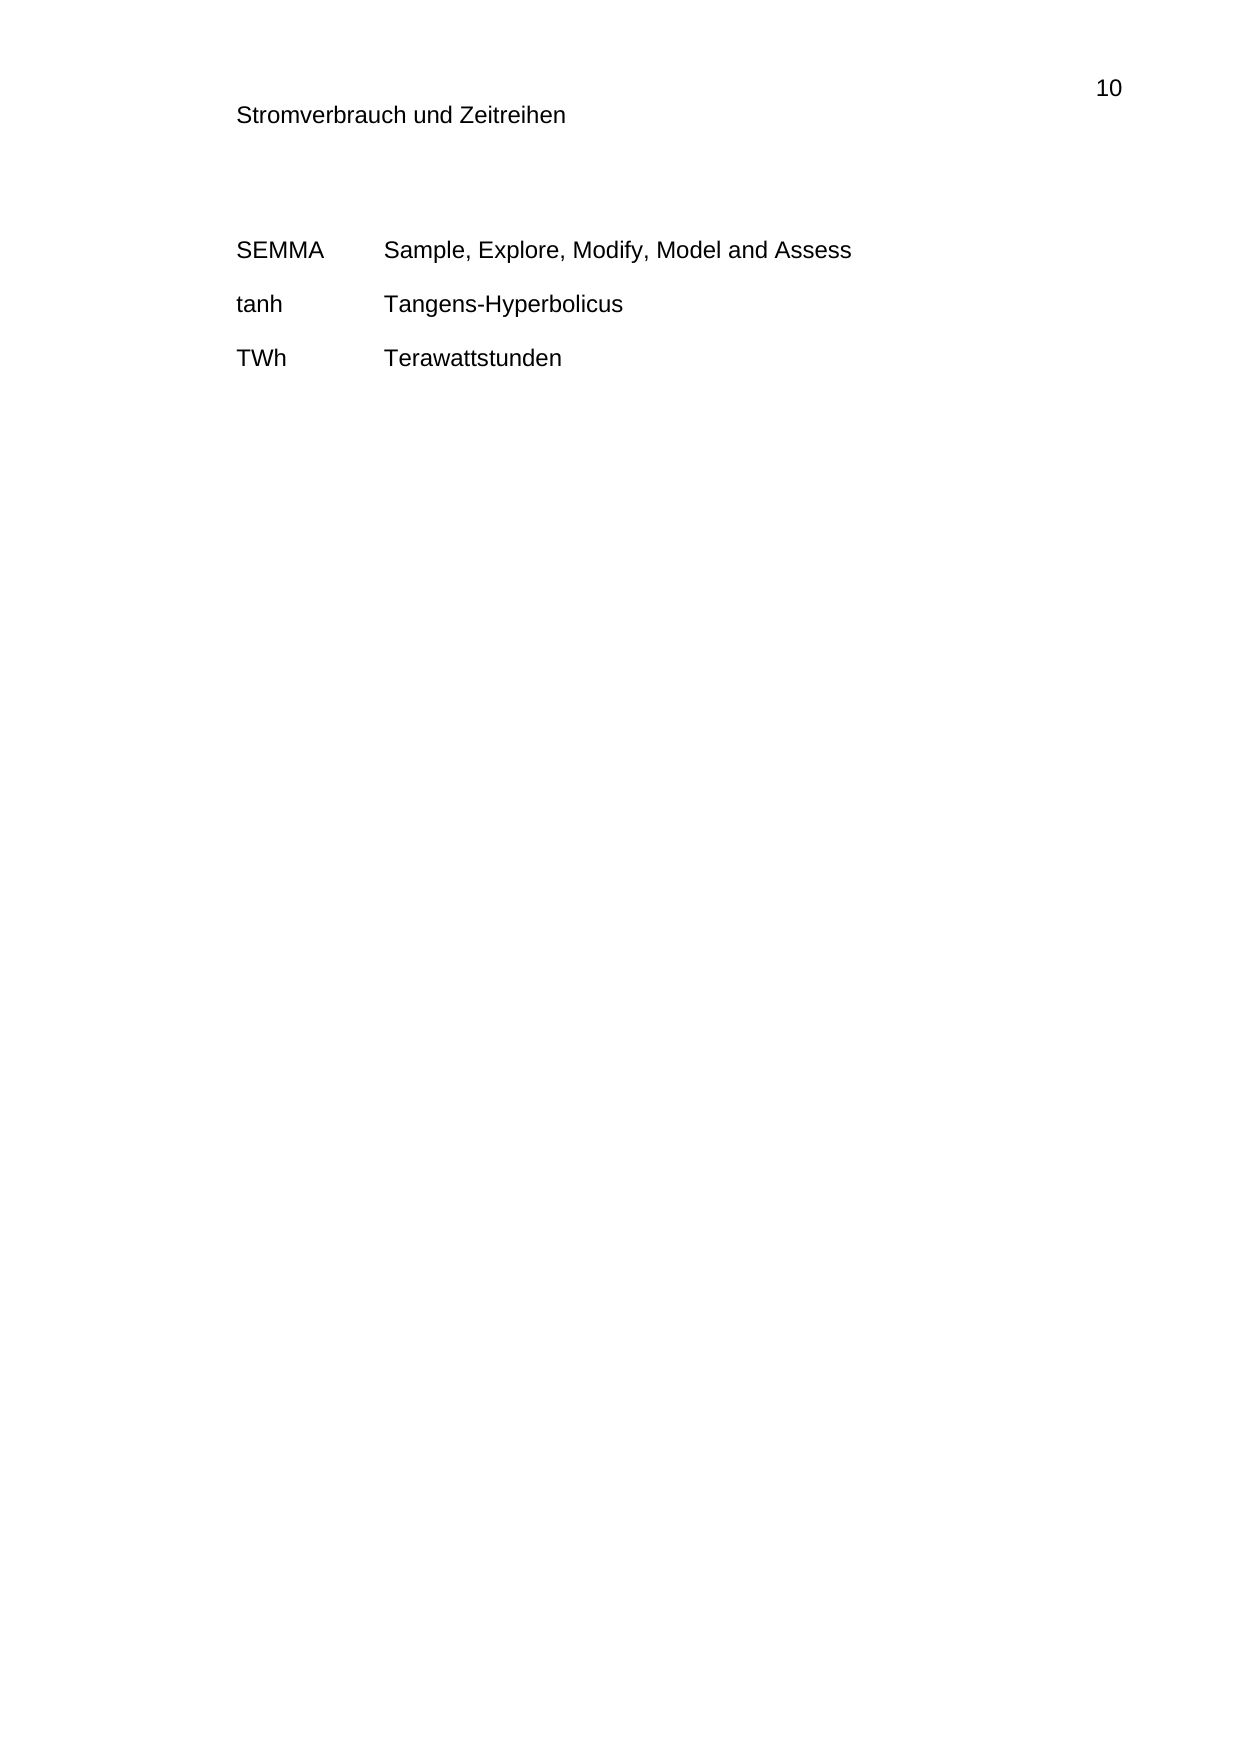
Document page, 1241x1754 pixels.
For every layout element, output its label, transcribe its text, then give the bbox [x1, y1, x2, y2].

text SEMMA Sample, Explore, Modify, Model and Assess [236, 236, 1122, 264]
text TWh Terawattstunden [236, 344, 1122, 372]
text tanh Tangens-Hyperbolicus [236, 290, 1122, 318]
